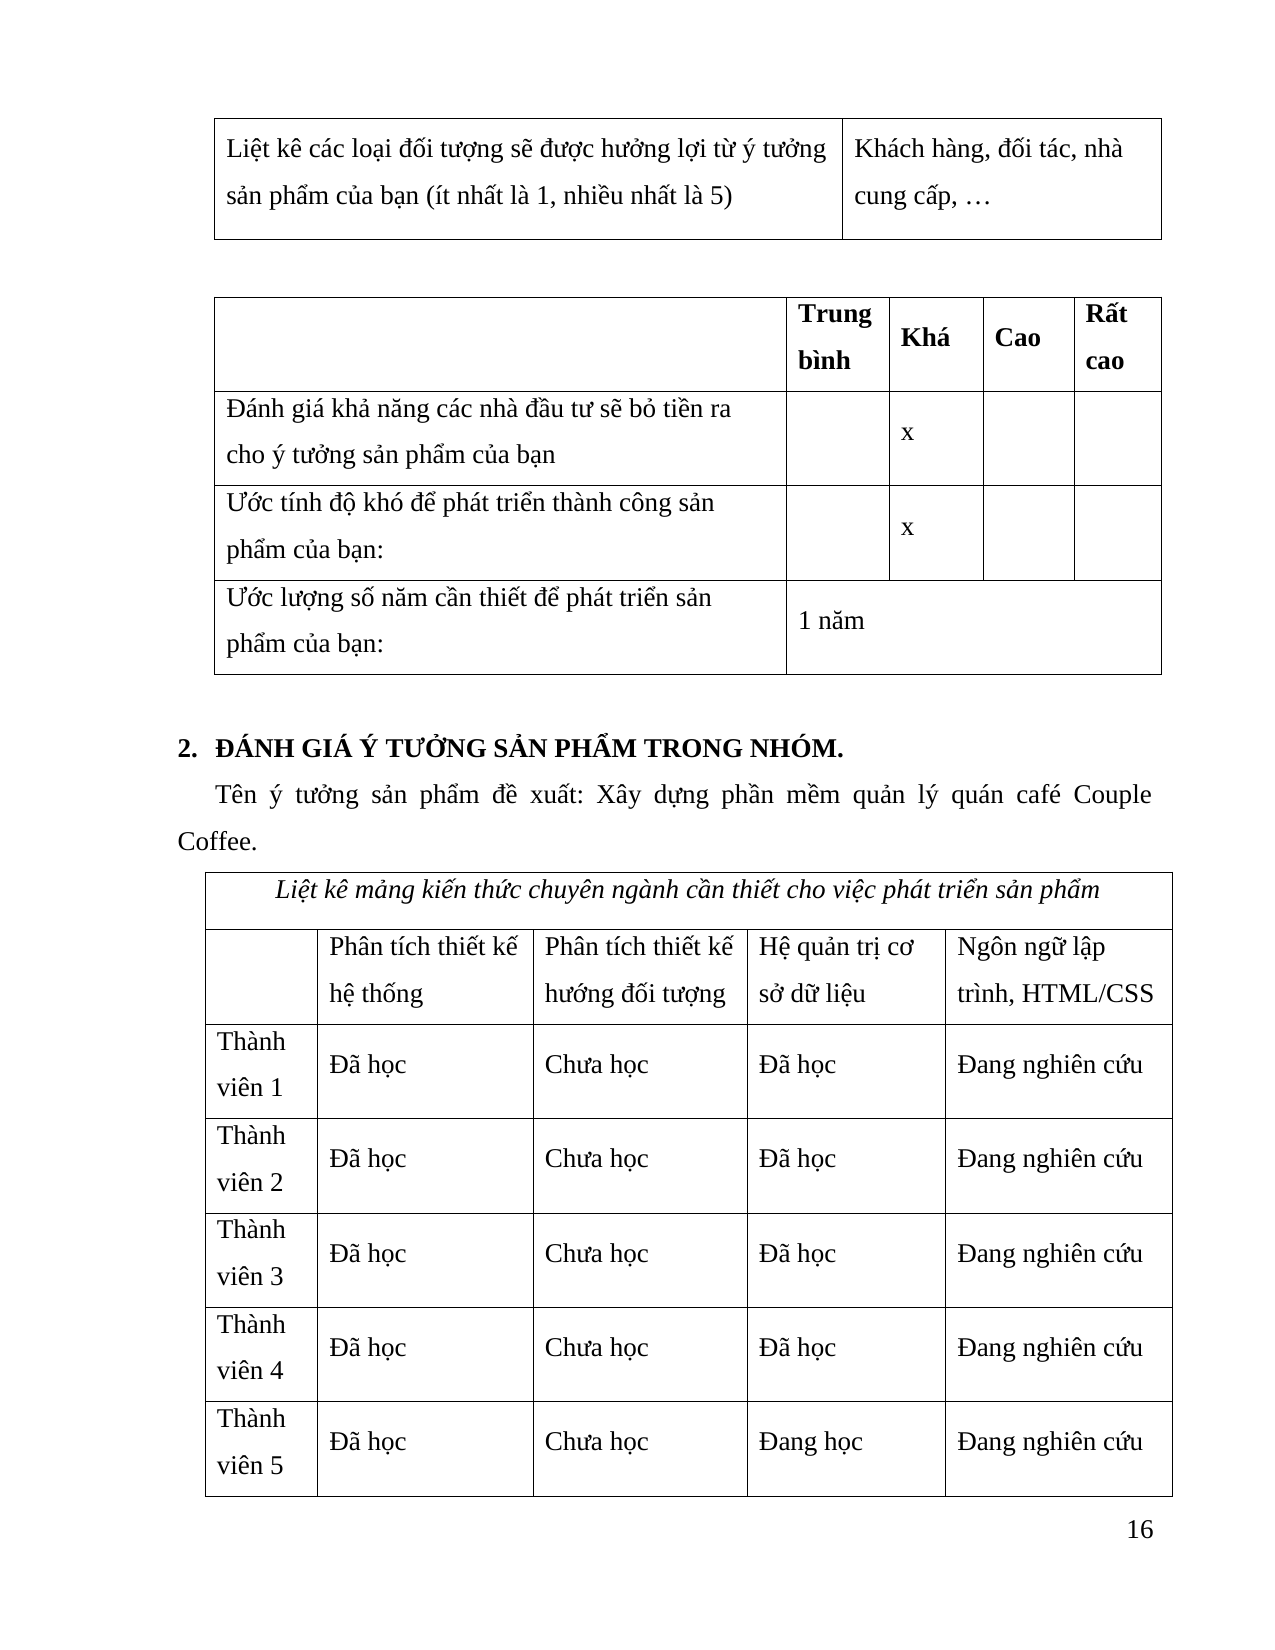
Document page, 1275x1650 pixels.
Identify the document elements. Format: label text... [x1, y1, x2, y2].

table_cell Đã học [748, 1214, 945, 1307]
table_cell [984, 486, 1074, 580]
table_cell Đang nghiên cứu [946, 1214, 1172, 1307]
table_cell Chưa học [534, 1308, 747, 1401]
table_cell Khách hàng, đối tác, nhà cung cấp, … [843, 119, 1161, 239]
subtitle ĐÁNH GIÁ Ý TƯỞNG SẢN PHẨM TRONG NHÓM. [177, 732, 1153, 763]
table_header Rất cao [1075, 298, 1161, 391]
table_cell Thành viên 2 [206, 1119, 317, 1212]
table_cell Đã học [748, 1119, 945, 1212]
table_cell Chưa học [534, 1119, 747, 1212]
table_cell Đánh giá khả năng các nhà đầu tư sẽ bỏ tiền ra cho ý tưởng sản phẩm của bạn [215, 392, 786, 485]
table_cell Đã học [318, 1119, 533, 1212]
table_cell Đã học [318, 1308, 533, 1401]
table_cell Thành viên 4 [206, 1308, 317, 1401]
table_cell [787, 392, 889, 485]
table_cell Ước lượng số năm cần thiết để phát triển sản phẩm của bạn: [215, 581, 786, 674]
table_cell [1075, 486, 1161, 580]
table_cell [1075, 392, 1161, 485]
table_cell Thành viên 1 [206, 1025, 317, 1118]
table_header Trung bình [787, 298, 889, 391]
table_header Cao [984, 298, 1074, 391]
table_cell Thành viên 5 [206, 1402, 317, 1496]
table_cell Chưa học [534, 1402, 747, 1496]
table_cell Phân tích thiết kế hướng đối tượng [534, 930, 747, 1024]
table_cell [984, 392, 1074, 485]
table_cell Thành viên 3 [206, 1214, 317, 1307]
table_cell Đang học [748, 1402, 945, 1496]
table_cell Chưa học [534, 1025, 747, 1118]
table_cell [206, 930, 317, 1024]
table_cell Đang nghiên cứu [946, 1402, 1172, 1496]
table_cell Liệt kê các loại đối tượng sẽ được hưởng lợi từ ý tưởng sản phẩm của bạn (ít nhất là 1, nhiều nhất là 5) [215, 119, 842, 239]
table_cell Đã học [318, 1214, 533, 1307]
table_cell Ngôn ngữ lập trình, HTML/CSS [946, 930, 1172, 1024]
table_header Liệt kê mảng kiến thức chuyên ngành cần thiết cho việc phát triển sản phẩm [206, 873, 1172, 929]
table_cell Đang nghiên cứu [946, 1025, 1172, 1118]
table_cell Ước tính độ khó để phát triển thành công sản phẩm của bạn: [215, 486, 786, 580]
table_cell 1 năm [787, 581, 1161, 674]
table_cell Hệ quản trị cơ sở dữ liệu [748, 930, 945, 1024]
table_cell Phân tích thiết kế hệ thống [318, 930, 533, 1024]
text Tên ý tưởng sản phẩm đề xuất: Xây dựng phần mềm quản lý quán café Couple Coffee. [177, 778, 1153, 856]
table_header Khá [890, 298, 983, 391]
table_cell x [890, 486, 983, 580]
table_cell Đang nghiên cứu [946, 1308, 1172, 1401]
table_cell Đang nghiên cứu [946, 1119, 1172, 1212]
table_header [215, 298, 786, 391]
table_cell Đã học [748, 1308, 945, 1401]
table_cell Chưa học [534, 1214, 747, 1307]
table_cell x [890, 392, 983, 485]
table_cell [787, 486, 889, 580]
table_cell Đã học [318, 1025, 533, 1118]
table_cell Đã học [748, 1025, 945, 1118]
table_cell Đã học [318, 1402, 533, 1496]
